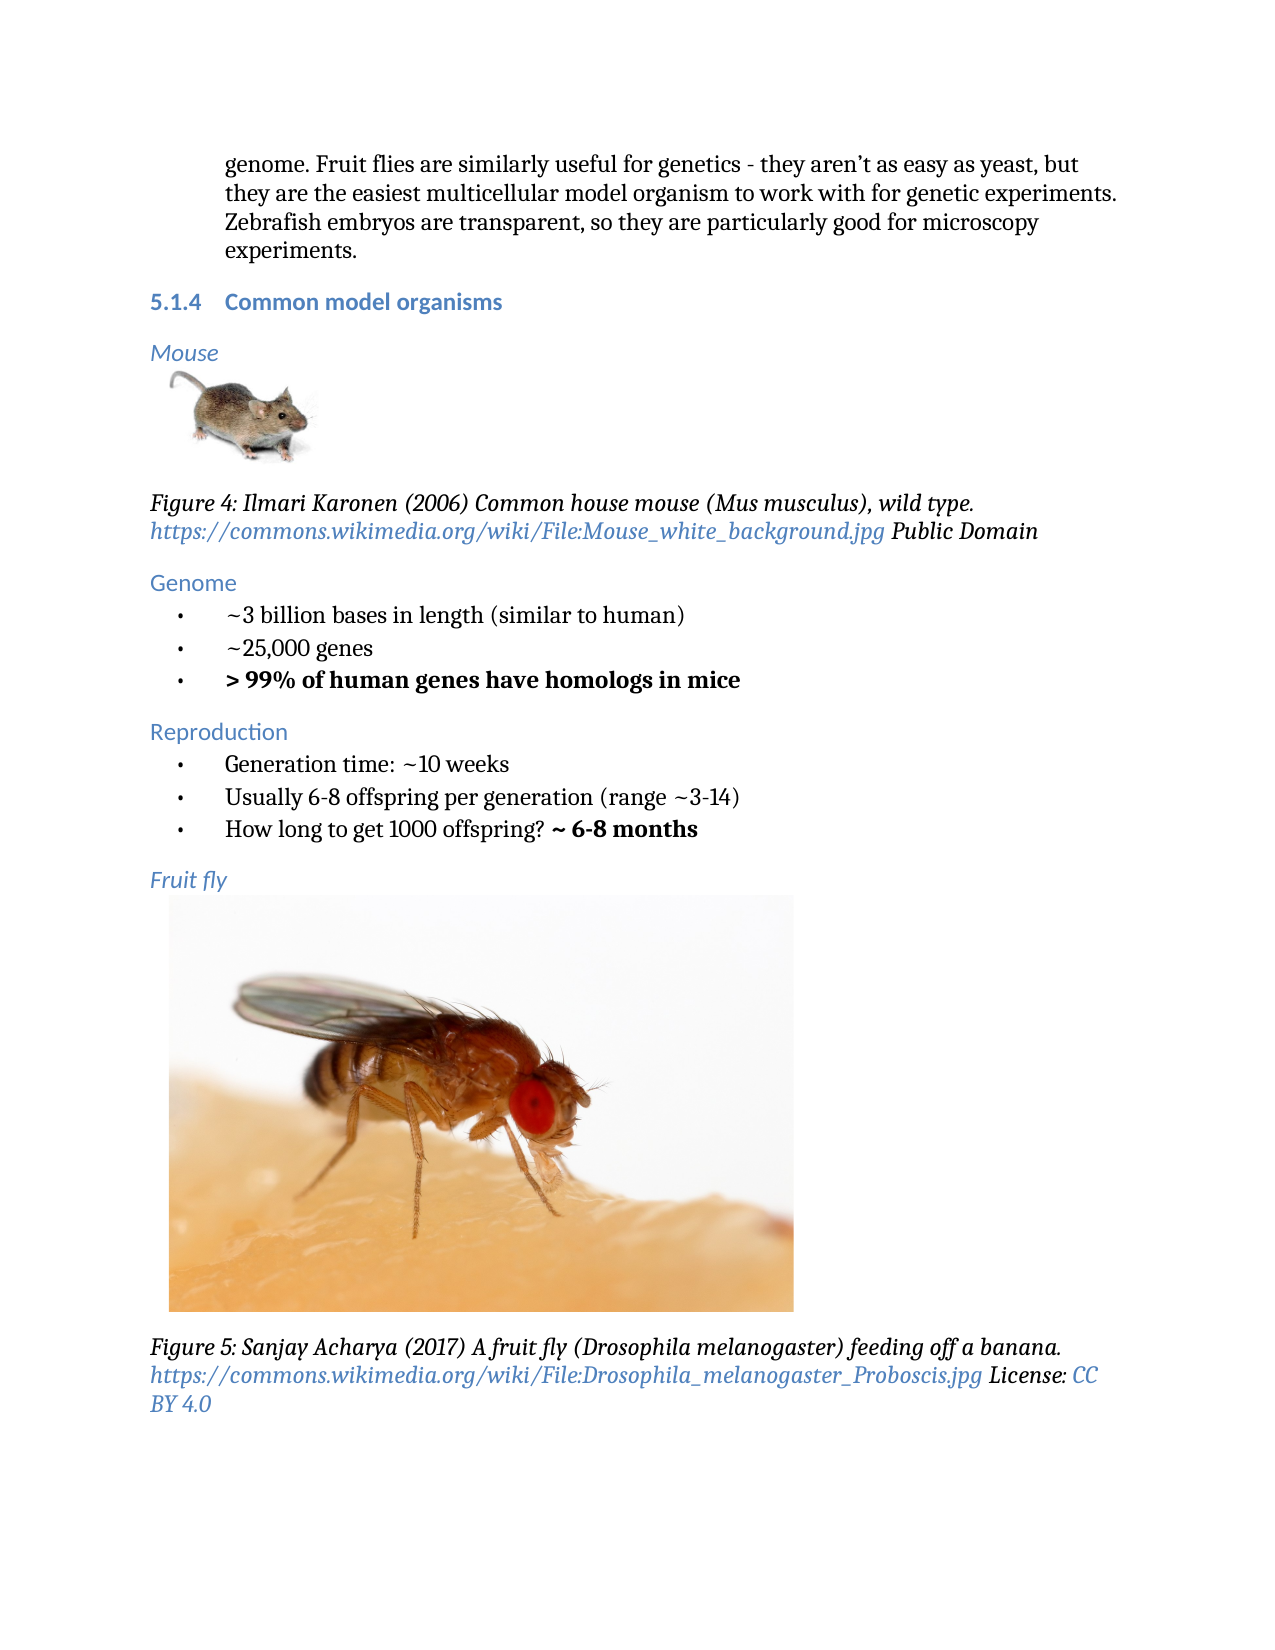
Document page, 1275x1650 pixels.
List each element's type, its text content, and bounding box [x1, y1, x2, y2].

subtitle Reproduction [150, 716, 1125, 746]
subtitle Fruit fly [150, 864, 1125, 895]
list How long to get 1000 offspring? ~ 6-8 months [175, 815, 1125, 844]
list Generation time: ~10 weeks [175, 750, 1125, 779]
subtitle Mouse [150, 337, 1125, 368]
list > 99% of human genes have homologs in mice [175, 666, 1125, 695]
picture [168, 367, 319, 468]
picture [168, 895, 794, 1312]
list Usually 6-8 offspring per generation (range ~3-14) [175, 782, 1125, 811]
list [175, 150, 1125, 265]
list ~25,000 genes [175, 634, 1125, 662]
list ~3 billion bases in length (similar to human) [175, 601, 1125, 630]
subtitle 5.1.4 Common model organisms [150, 286, 1125, 316]
subtitle Genome [150, 567, 1125, 597]
